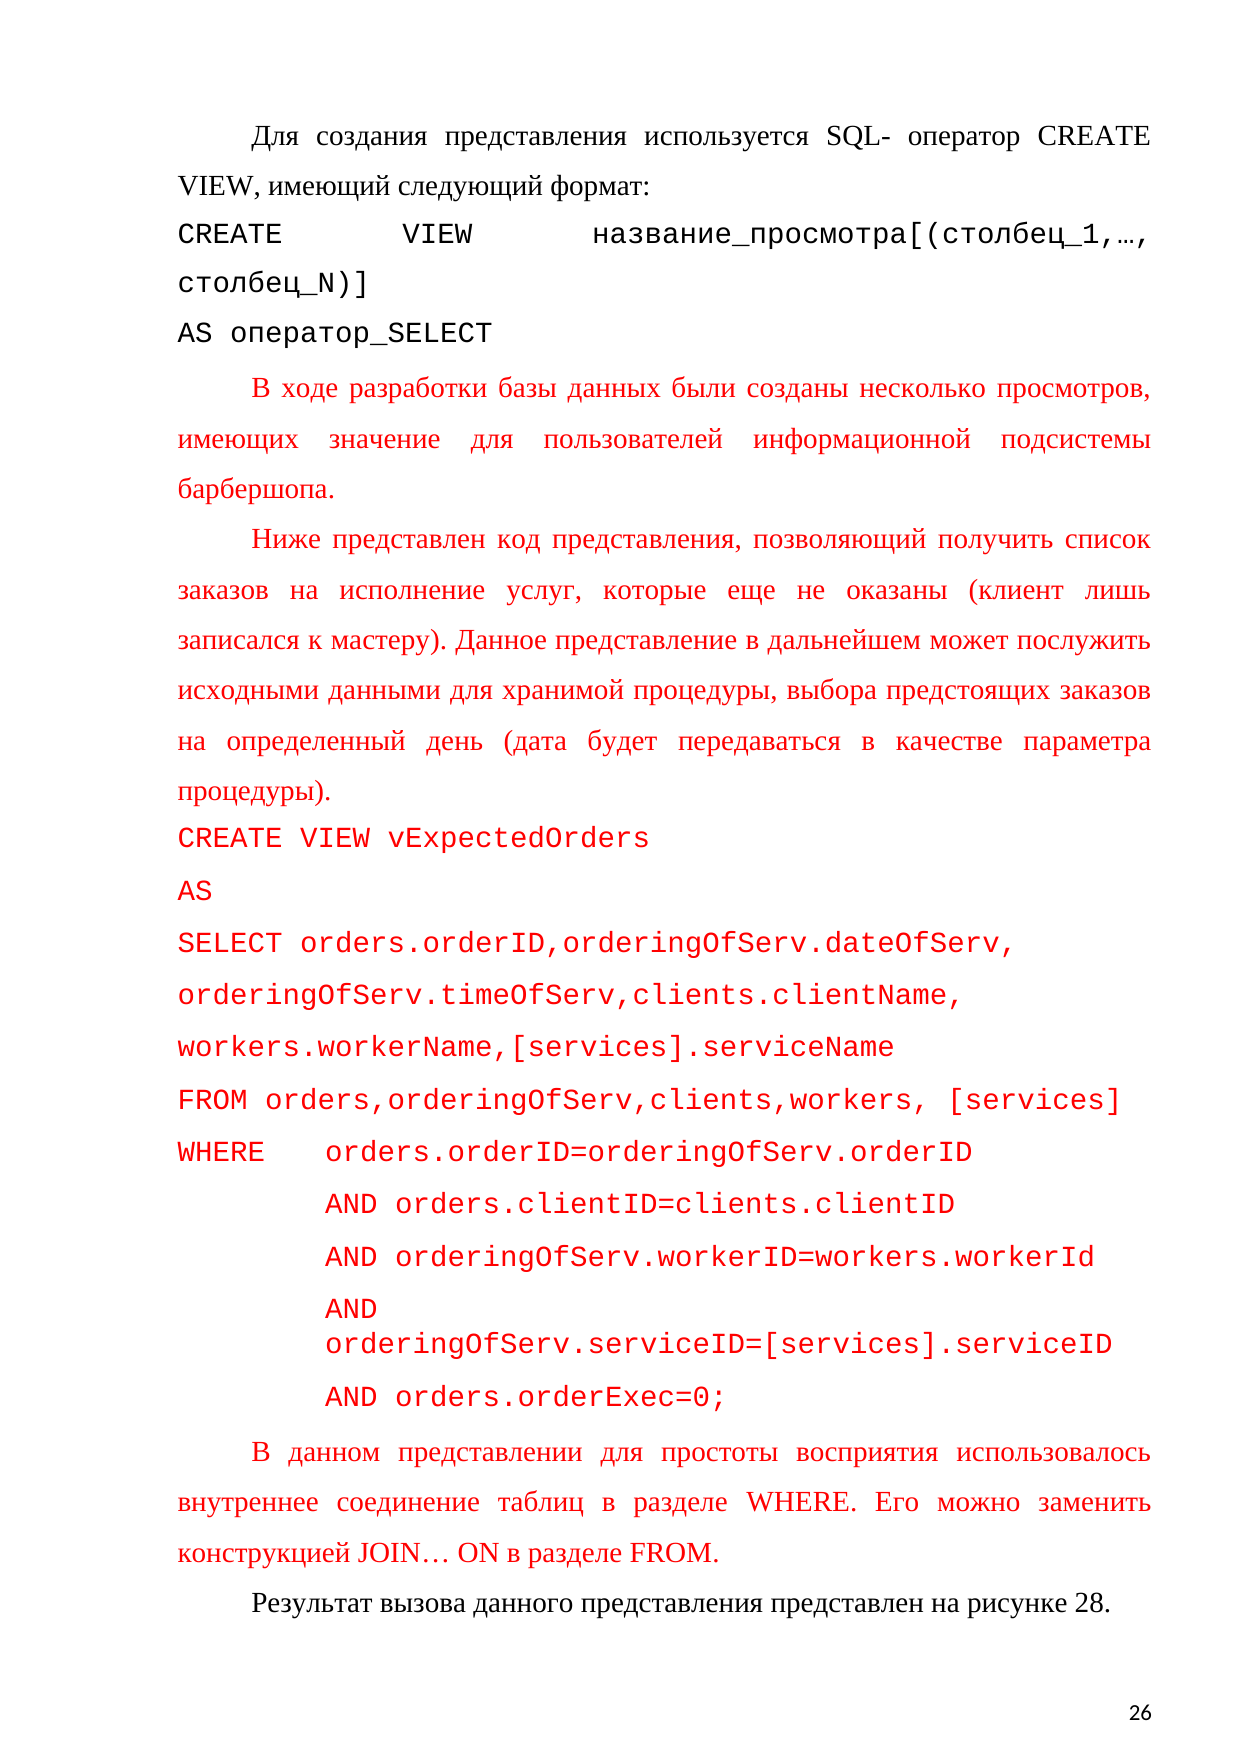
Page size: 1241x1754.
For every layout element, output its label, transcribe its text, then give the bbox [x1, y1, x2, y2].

text AND orders.clientID=clients.clientID [177, 1189, 1152, 1222]
text FROM orders,orderingOfServ,clients,workers, [services] [177, 1085, 1152, 1118]
text orderingOfServ.timeOfServ,clients.clientName, [177, 980, 1152, 1013]
text В данном представлении для простоты восприятия использовалось внутреннее соединение таблиц в разделе WHERE. Его можно заменить конструкцией JOIN… ON в разделе FROM. [177, 1434, 1152, 1568]
text WHERE orders.orderID=orderingOfServ.orderID [177, 1137, 1152, 1170]
text В ходе разработки базы данных были созданы несколько просмотров, имеющих значение для пользователей информационной подсистемы барбершопа. [177, 371, 1152, 505]
text Ниже представлен код представления, позволяющий получить список заказов на исполнение услуг, которые еще не оказаны (клиент лишь записался к мастеру). Данное представление в дальнейшем может послужить исходными данными для хранимой процедуры, выбора предстоящих заказов на определенный день (дата будет передаваться в качестве параметра процедуры). [177, 522, 1152, 807]
text AND orders.orderExec=0; [177, 1382, 1152, 1415]
text AND orderingOfServ.serviceID=[services].serviceID [325, 1294, 1152, 1363]
text AS оператор_SELECT [177, 318, 1152, 351]
text CREATE VIEW vExpectedOrders [177, 823, 1152, 856]
text AND orderingOfServ.workerID=workers.workerId [177, 1242, 1152, 1275]
text CREATE VIEW название_просмотра[(столбец_1,…, столбец_N)] [177, 219, 1152, 301]
text Для создания представления используется SQL- оператор CREATE VIEW, имеющий следующий формат: [177, 118, 1152, 202]
text AS [177, 876, 1152, 909]
text workers.workerName,[services].serviceName [177, 1033, 1152, 1066]
text SELECT orders.orderID,orderingOfServ.dateOfServ, [177, 928, 1152, 961]
text Результат вызова данного представления представлен на рисунке 28. [177, 1585, 1152, 1619]
